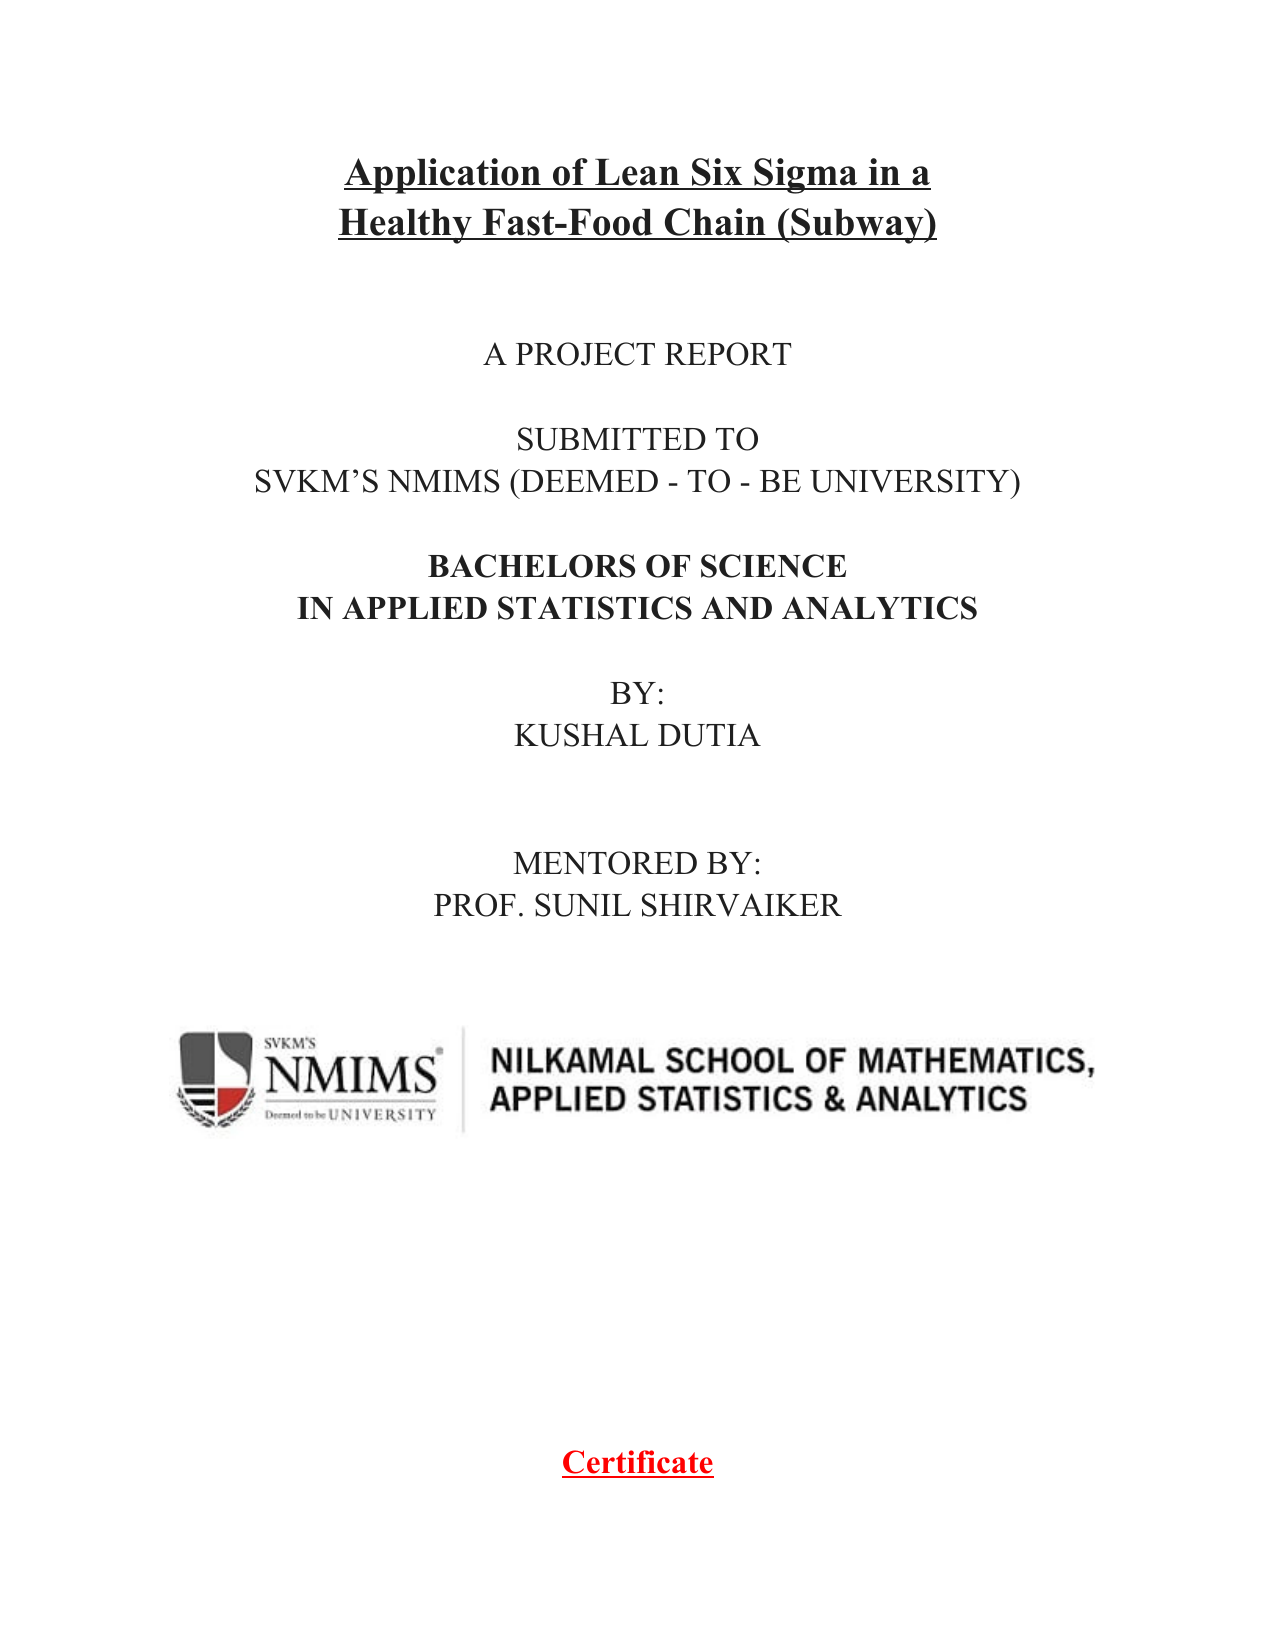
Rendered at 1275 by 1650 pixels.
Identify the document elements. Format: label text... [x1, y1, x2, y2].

text Application of Lean Six Sigma in a Healthy Fast-Food Chain (Subway) [150, 150, 1125, 244]
text PROF. SUNIL SHIRVAIKER [150, 887, 1125, 924]
text BACHELORS OF SCIENCE [150, 548, 1125, 584]
text BY: [150, 675, 1125, 712]
picture [168, 1013, 1107, 1142]
text SUBMITTED TO [150, 420, 1125, 457]
text SVKM’S NMIMS (DEEMED - TO - BE UNIVERSITY) [150, 463, 1125, 500]
text KUSHAL DUTIA [150, 717, 1125, 754]
text Certificate [150, 1444, 1125, 1481]
text IN APPLIED STATISTICS AND ANALYTICS [150, 590, 1125, 627]
text MENTORED BY: [150, 844, 1125, 881]
text A PROJECT REPORT [150, 336, 1125, 372]
